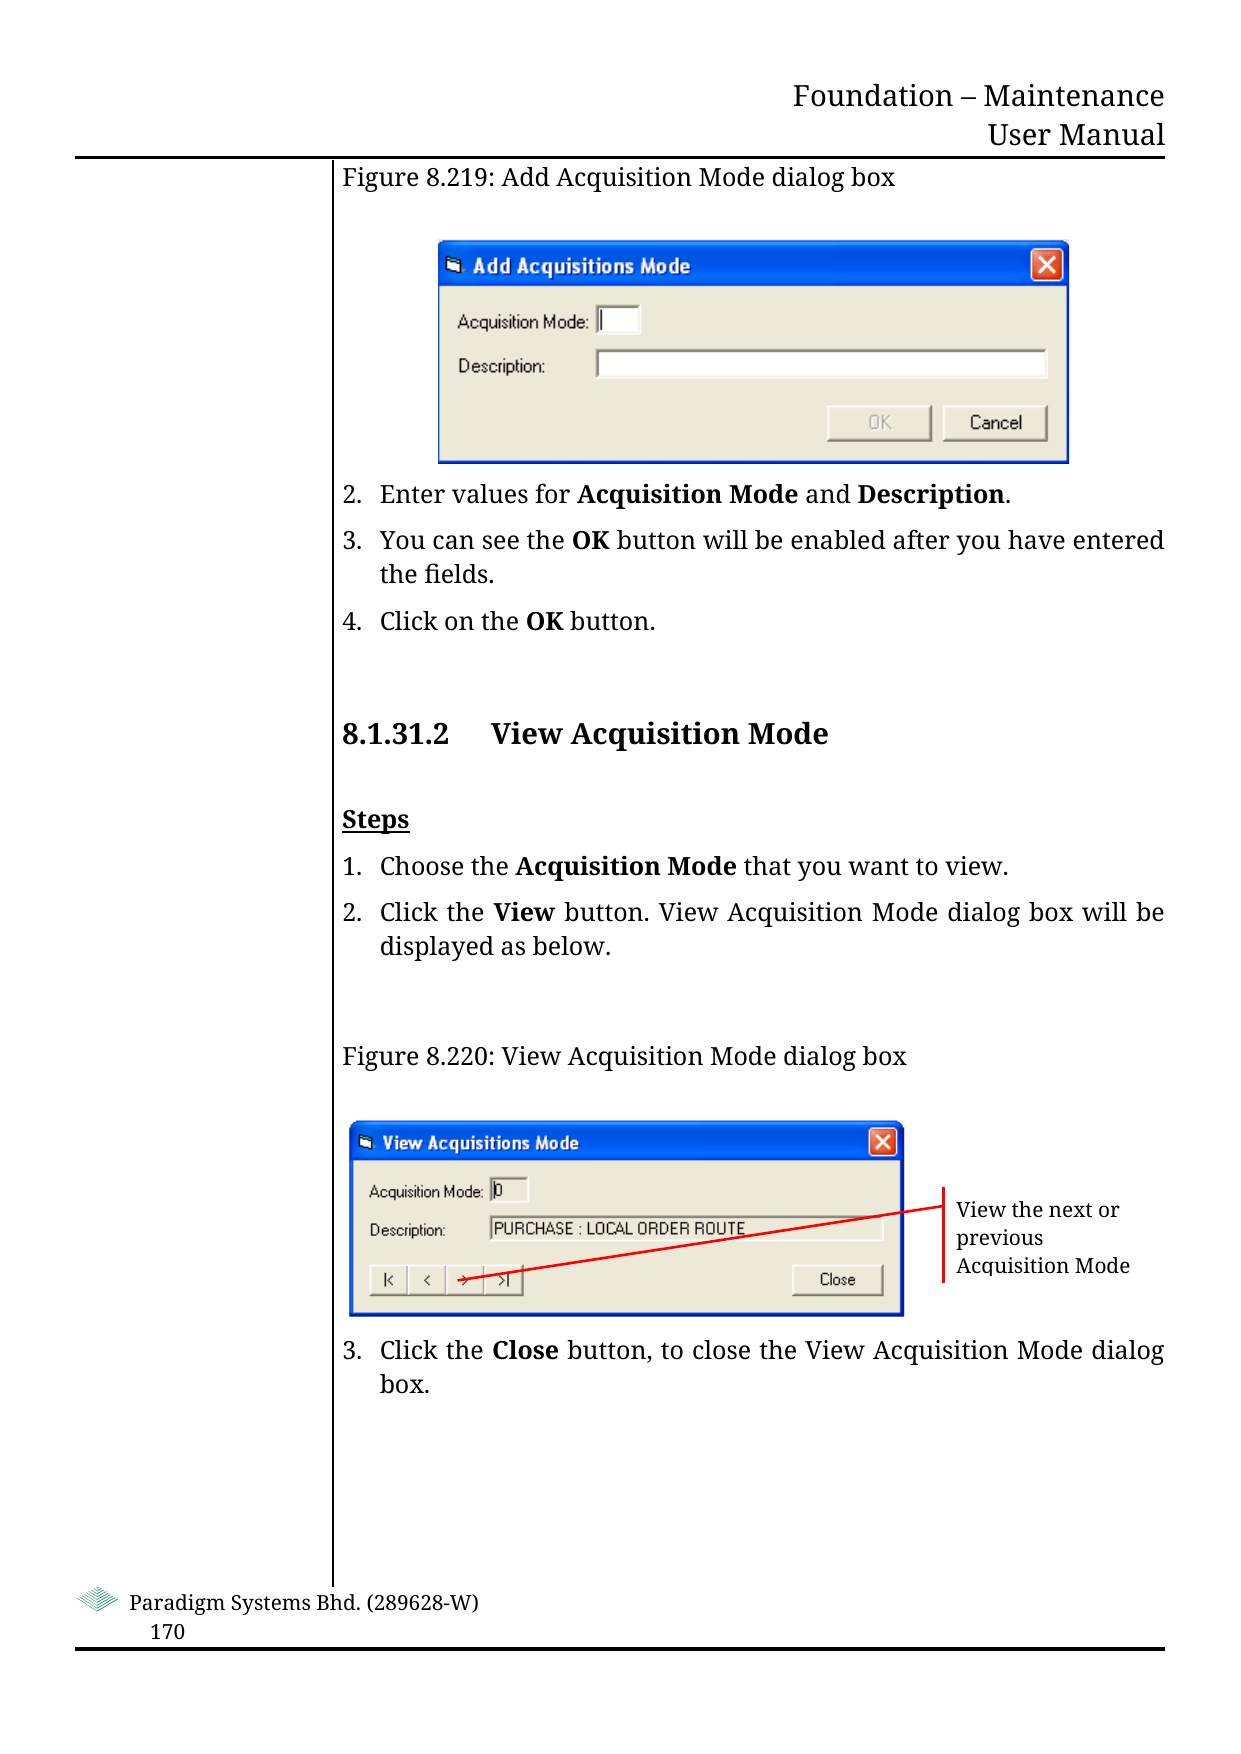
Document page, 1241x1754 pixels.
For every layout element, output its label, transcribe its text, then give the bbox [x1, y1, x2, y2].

picture [348, 1119, 907, 1321]
picture [75, 1587, 119, 1612]
list You can see the OK button will be enabled after you have entered the fields. [334, 523, 1165, 591]
text Figure 8.220: View Acquisition Mode dialog box [334, 1039, 1165, 1073]
list Choose the Acquisition Mode that you want to view. [334, 848, 1165, 882]
picture [438, 239, 1070, 464]
list Click on the OK button. [334, 603, 1165, 637]
text Steps [334, 802, 1165, 836]
subtitle View Acquisition Mode [334, 713, 1165, 753]
list Click the View button. View Acquisition Mode dialog box will be displayed as below. [334, 895, 1165, 963]
list Enter values for Acquisition Mode and Description. [334, 476, 1165, 510]
text Figure 8.219: Add Acquisition Mode dialog box [332, 159, 1165, 194]
list Click the Close button, to close the View Acquisition Mode dialog box. [334, 1333, 1165, 1401]
